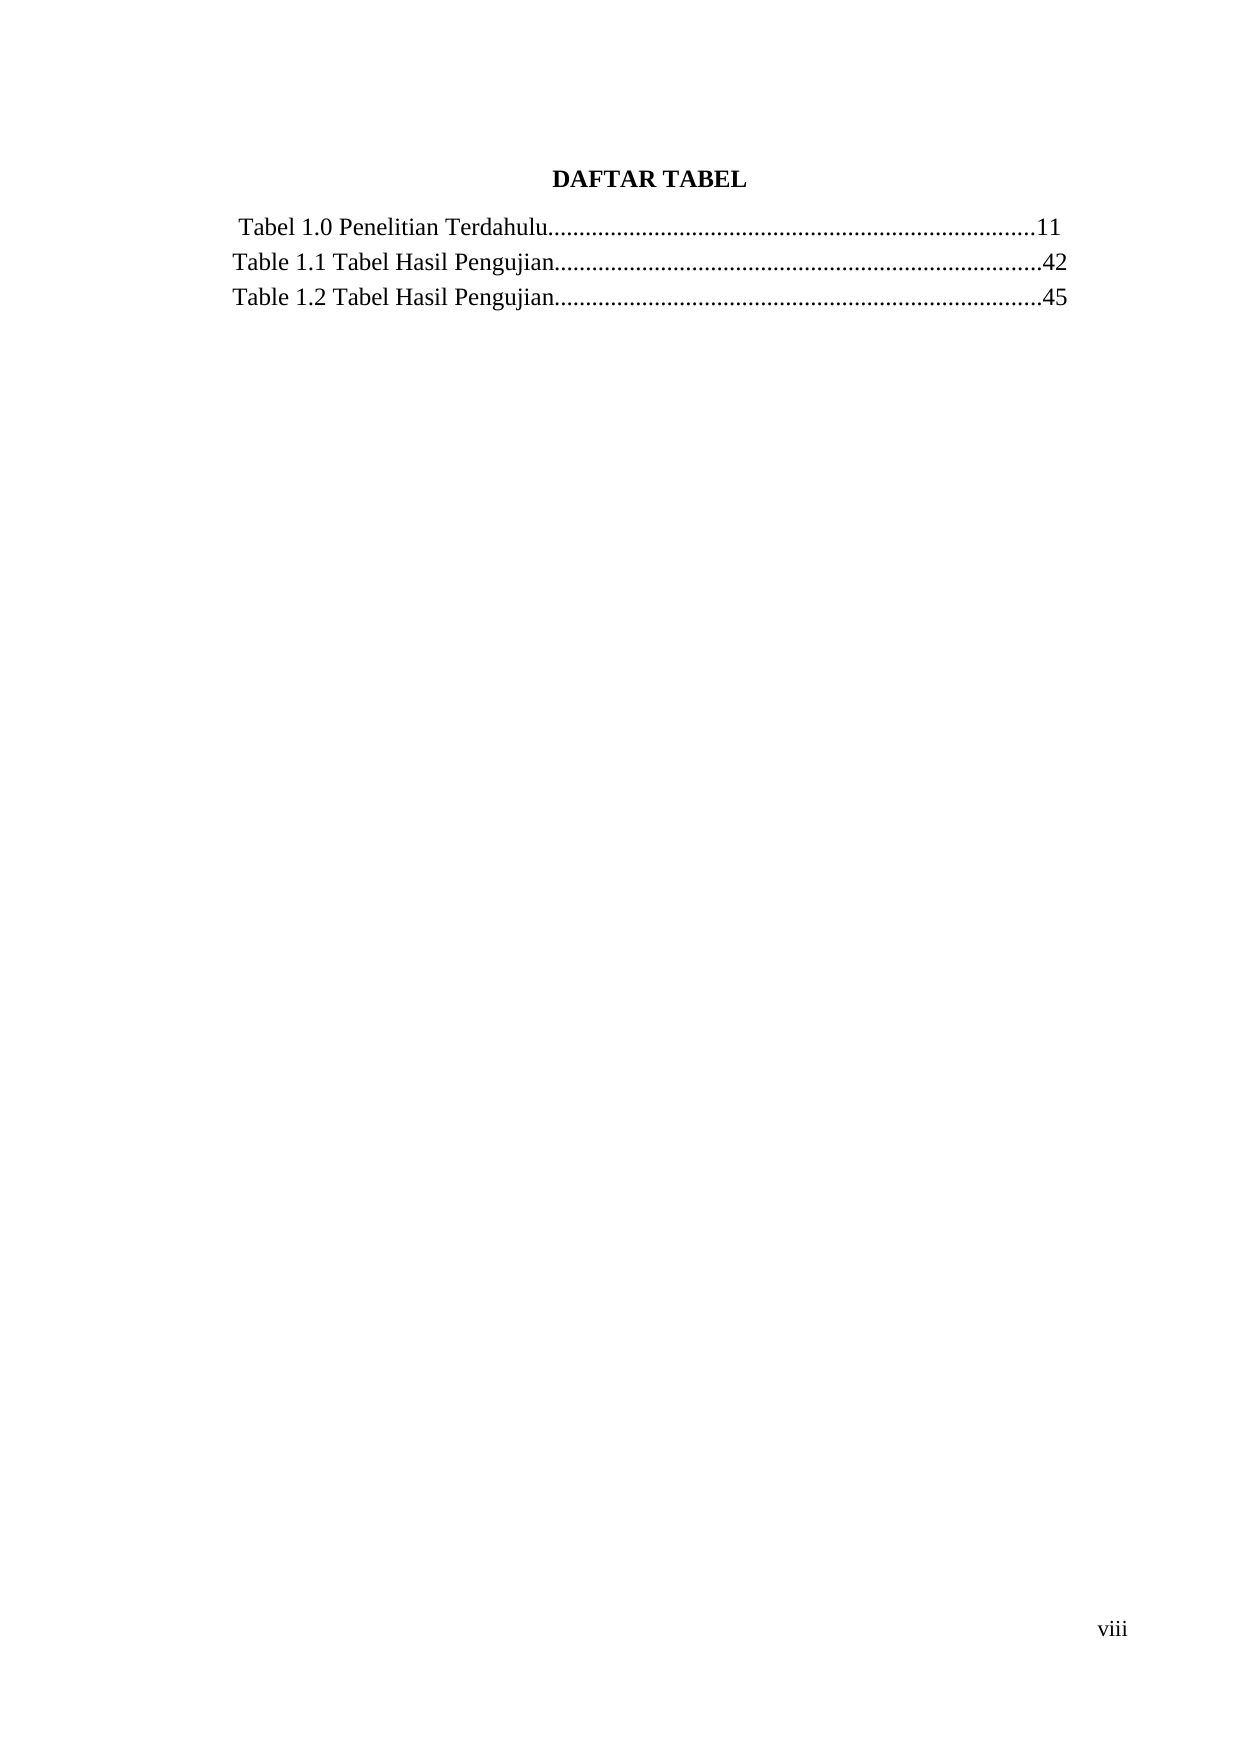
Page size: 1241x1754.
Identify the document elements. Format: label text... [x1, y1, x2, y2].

text Table 1.1 Tabel Hasil Pengujian ..42 [172, 247, 1128, 276]
text Tabel 1.0 Penelitian Terdahulu 11 [171, 212, 1128, 241]
subtitle DAFTAR TABEL [367, 164, 932, 193]
text Table 1.2 Tabel Hasil Pengujian ..45 [172, 282, 1128, 311]
